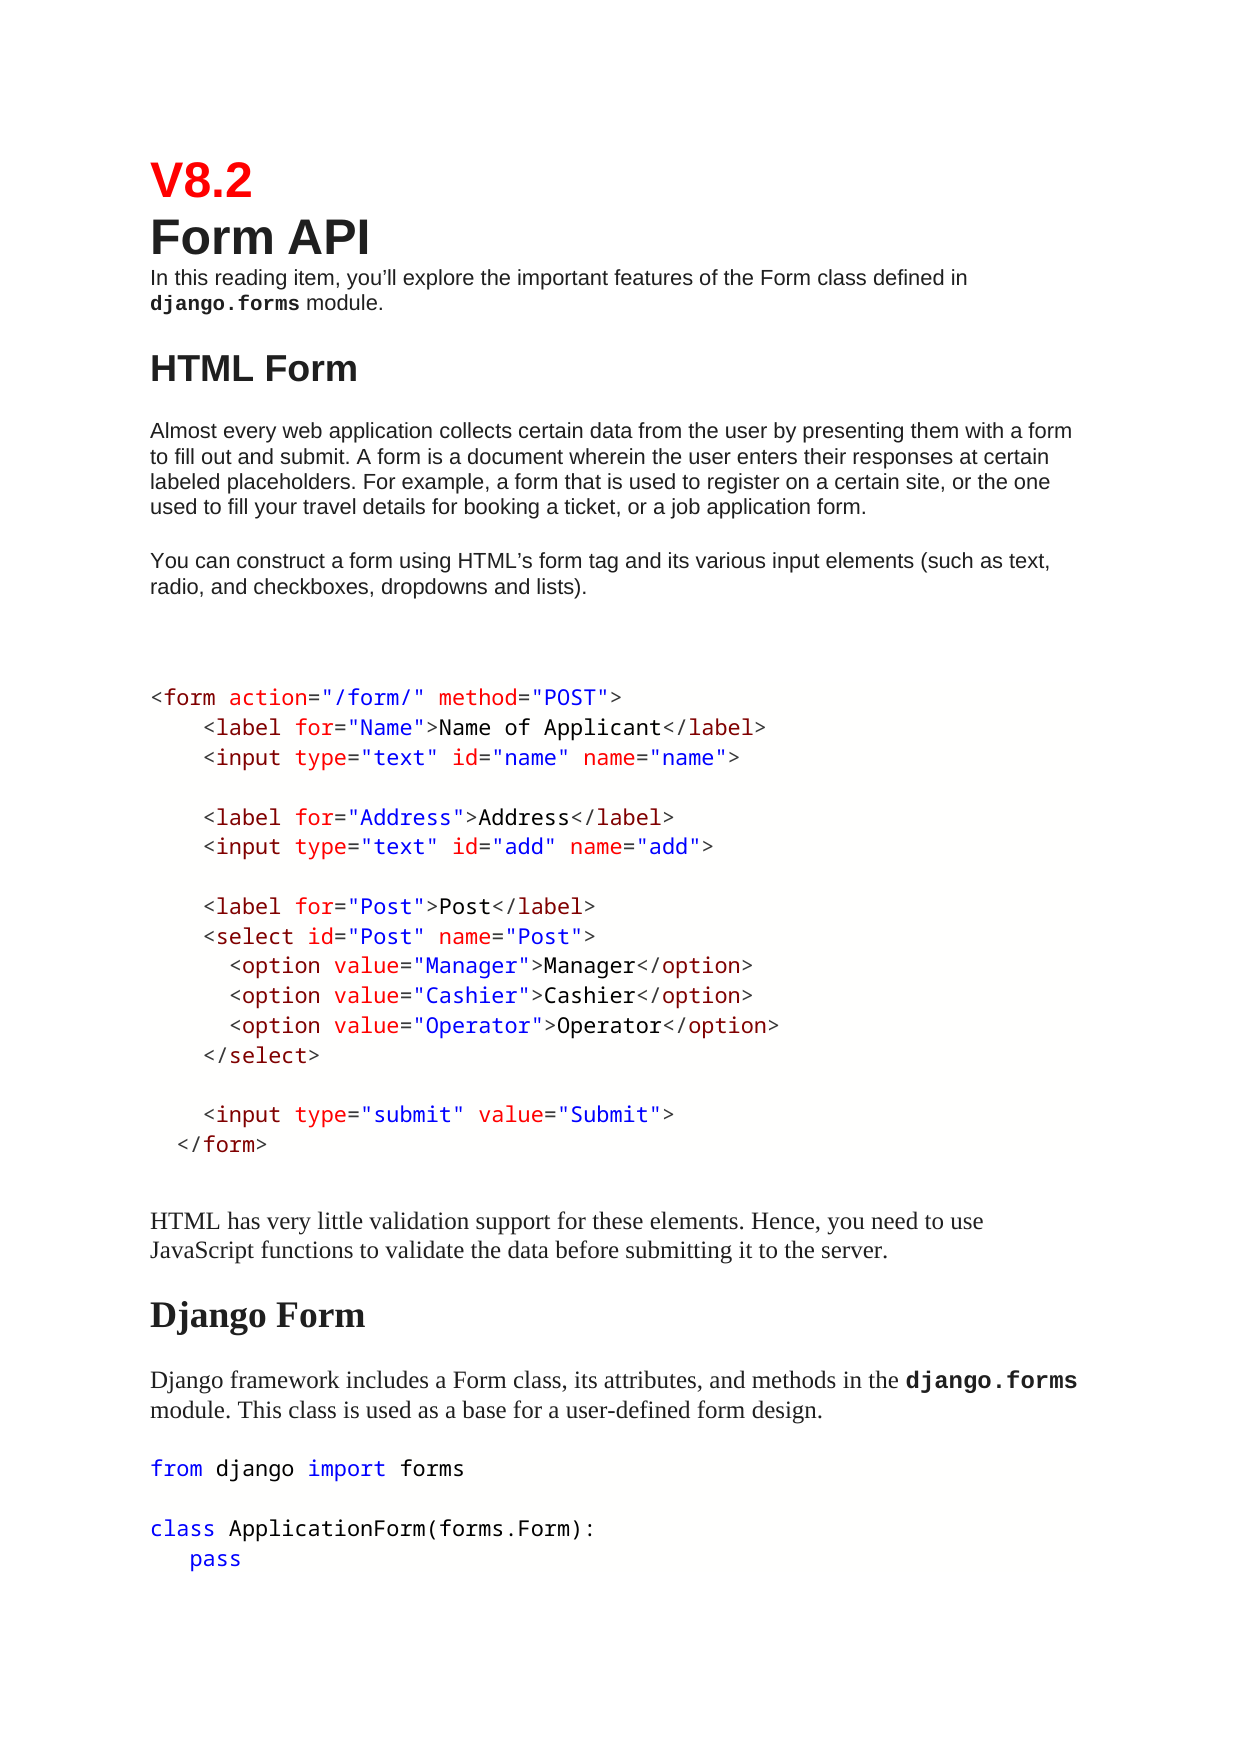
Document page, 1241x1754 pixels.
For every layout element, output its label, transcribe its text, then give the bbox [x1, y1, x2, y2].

subtitle Form API [150, 207, 1090, 265]
subtitle HTML Form [150, 346, 1090, 389]
text <select id="Post" name="Post"> [150, 921, 1090, 951]
text <option value="Cashier">Cashier</option> [150, 980, 1090, 1010]
text <label for="Post">Post</label> [150, 891, 1090, 921]
text <input type="text" id="add" name="add"> [150, 831, 1090, 861]
text You can construct a form using HTML’s form tag and its various input elements (such as text, radio, and checkboxes, dropdowns and lists). [150, 548, 1090, 599]
text <form action="/form/" method="POST"> [150, 682, 1090, 712]
text <option value="Manager">Manager</option> [150, 951, 1090, 980]
subtitle Django Form [150, 1293, 1090, 1336]
text <label for="Name">Name of Applicant</label> [150, 712, 1090, 742]
text Django framework includes a Form class, its attributes, and methods in the django.forms module. This class is used as a base for a user-defined form design. [150, 1365, 1090, 1424]
text In this reading item, you’ll explore the important features of the Form class defined in django.forms module. [150, 265, 1090, 317]
text pass [150, 1543, 1090, 1572]
text class ApplicationForm(forms.Form): [150, 1513, 1090, 1543]
text </select> [150, 1040, 1090, 1070]
text from django import forms [150, 1453, 1090, 1483]
text <label for="Address">Address</label> [150, 802, 1090, 831]
subtitle V8.2 [150, 150, 1090, 207]
text <option value="Operator">Operator</option> [150, 1010, 1090, 1040]
text Almost every web application collects certain data from the user by presenting them with a form to fill out and submit. A form is a document wherein the user enters their responses at certain labeled placeholders. For example, a form that is used to register on a certain site, or the one used to fill your travel details for booking a ticket, or a job application form. [150, 418, 1090, 519]
text </form> [150, 1129, 1090, 1159]
text <input type="submit" value="Submit"> [150, 1099, 1090, 1129]
text HTML has very little validation support for these elements. Hence, you need to use JavaScript functions to validate the data before submitting it to the server. [150, 1206, 1090, 1263]
text <input type="text" id="name" name="name"> [150, 742, 1090, 772]
